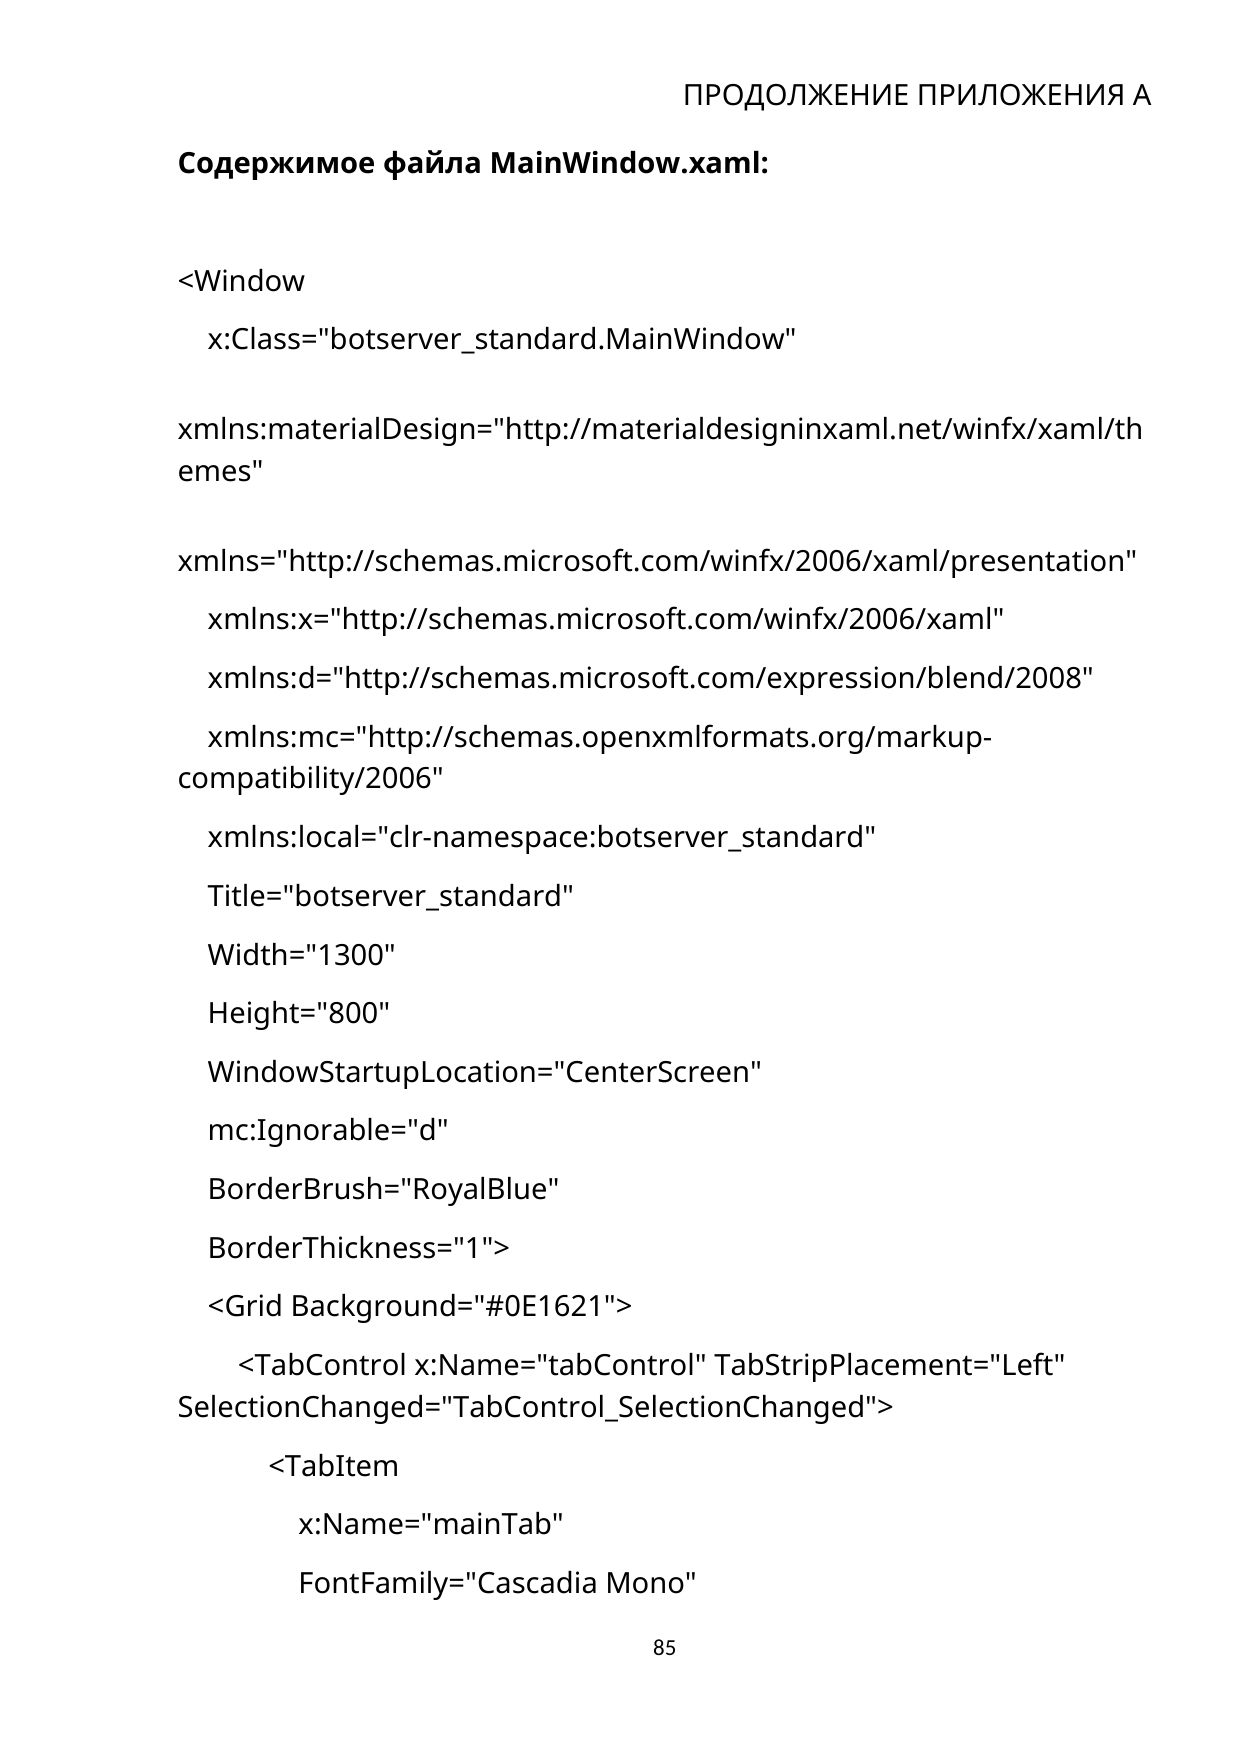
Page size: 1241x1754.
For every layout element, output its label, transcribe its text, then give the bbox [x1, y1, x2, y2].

text xmlns:mc="http://schemas.openxmlformats.org/markup-compatibility/2006" [177, 716, 1152, 797]
text Height="800" [177, 992, 1152, 1032]
text xmlns:local="clr-namespace:botserver_standard" [177, 816, 1152, 856]
text BorderBrush="RoyalBlue" [177, 1168, 1152, 1208]
text WindowStartupLocation="CenterScreen" [177, 1051, 1152, 1091]
text xmlns:materialDesign="http://materialdesigninxaml.net/winfx/xaml/themes" [177, 377, 1152, 490]
text <TabItem [177, 1445, 1152, 1484]
text mc:Ignorable="d" [177, 1110, 1152, 1149]
text <TabControl x:Name="tabControl" TabStripPlacement="Left" SelectionChanged="TabControl_SelectionChanged"> [177, 1344, 1152, 1426]
text Содержимое файла MainWindow.xaml: [177, 143, 1152, 182]
text xmlns="http://schemas.microsoft.com/winfx/2006/xaml/presentation" [177, 509, 1152, 579]
text <Window [177, 260, 1152, 299]
text BorderThickness="1"> [177, 1227, 1152, 1267]
text xmlns:d="http://schemas.microsoft.com/expression/blend/2008" [177, 657, 1152, 697]
text Title="botserver_standard" [177, 875, 1152, 915]
text x:Name="mainTab" [177, 1503, 1152, 1543]
text <Grid Background="#0E1621"> [177, 1286, 1152, 1325]
text Width="1300" [177, 934, 1152, 973]
text xmlns:x="http://schemas.microsoft.com/winfx/2006/xaml" [177, 598, 1152, 638]
text FontFamily="Cascadia Mono" [177, 1562, 1152, 1602]
text x:Class="botserver_standard.MainWindow" [177, 318, 1152, 358]
